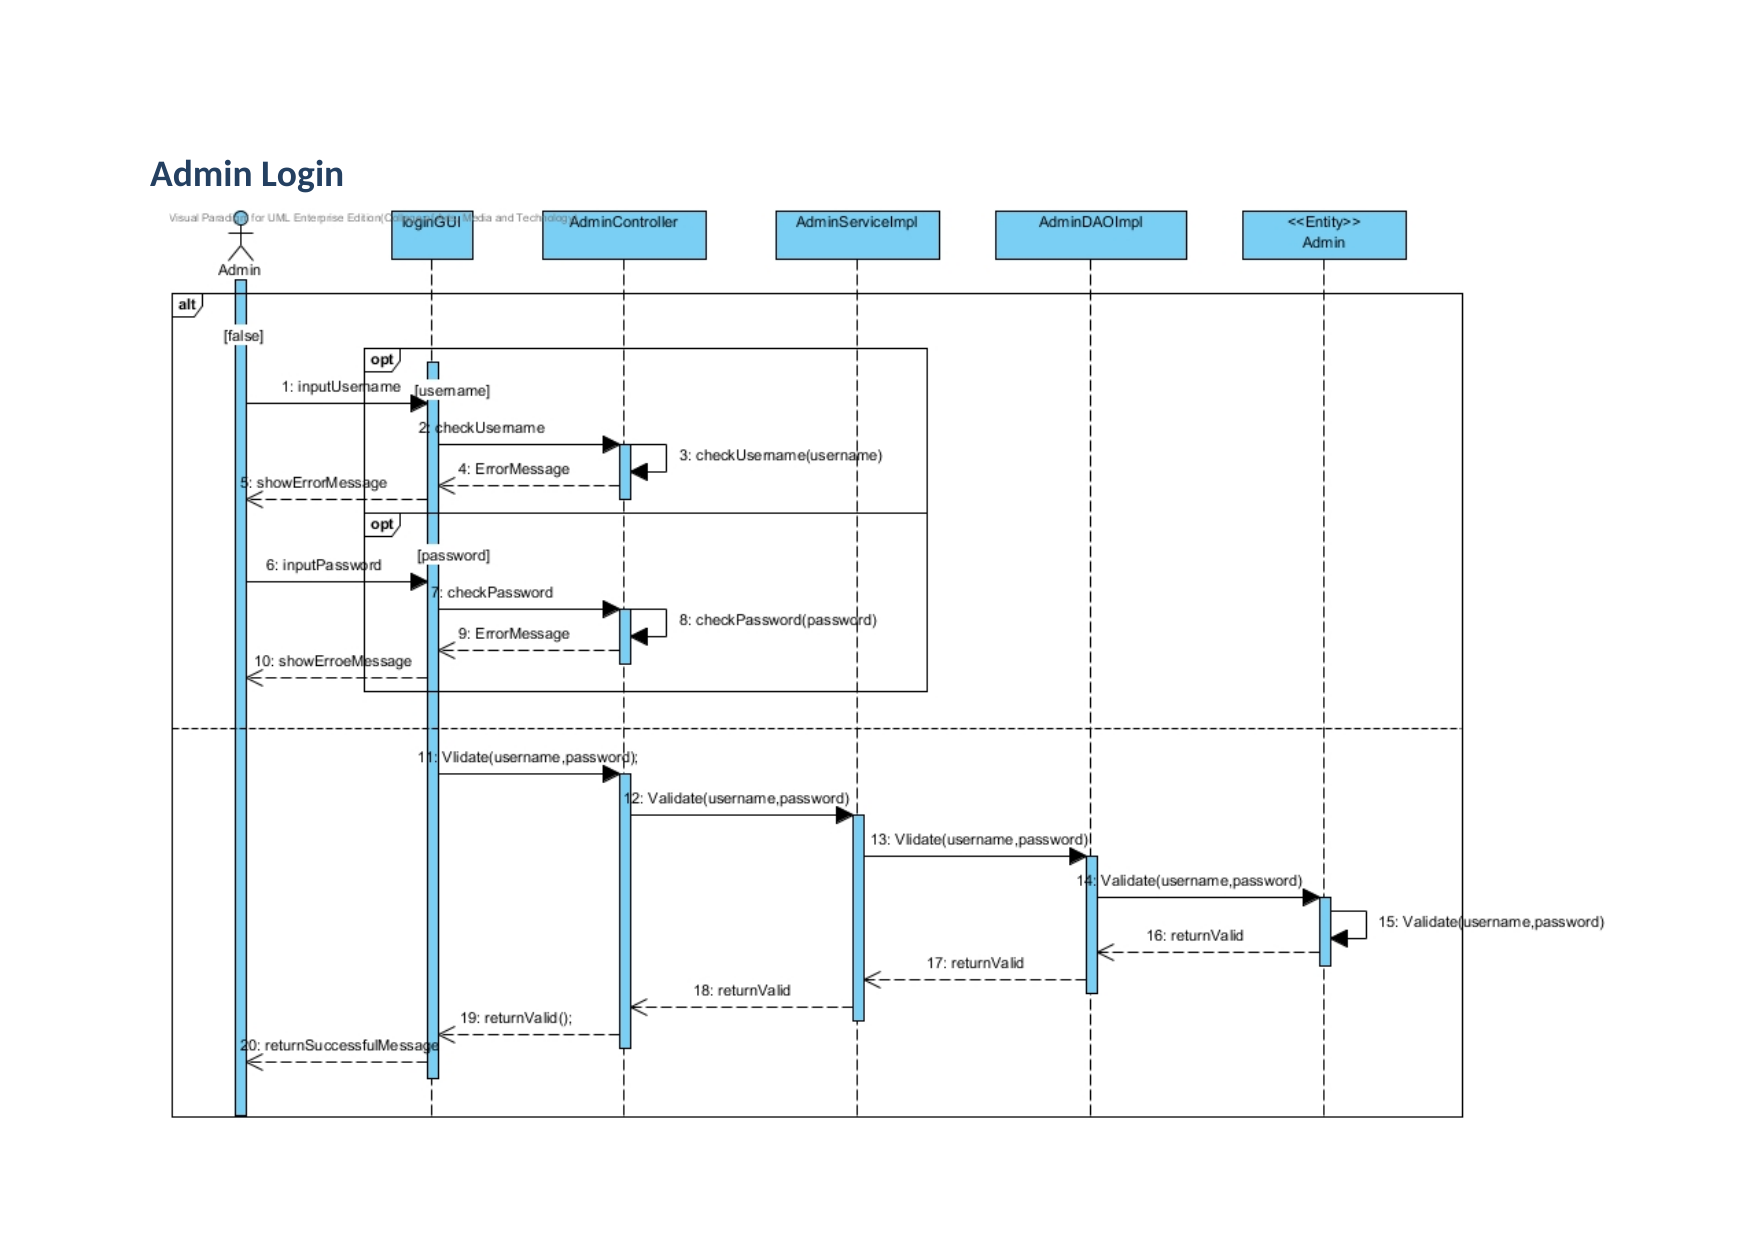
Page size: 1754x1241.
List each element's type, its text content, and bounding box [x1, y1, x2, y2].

picture [169, 208, 1624, 1122]
text Admin Login [150, 150, 1604, 196]
